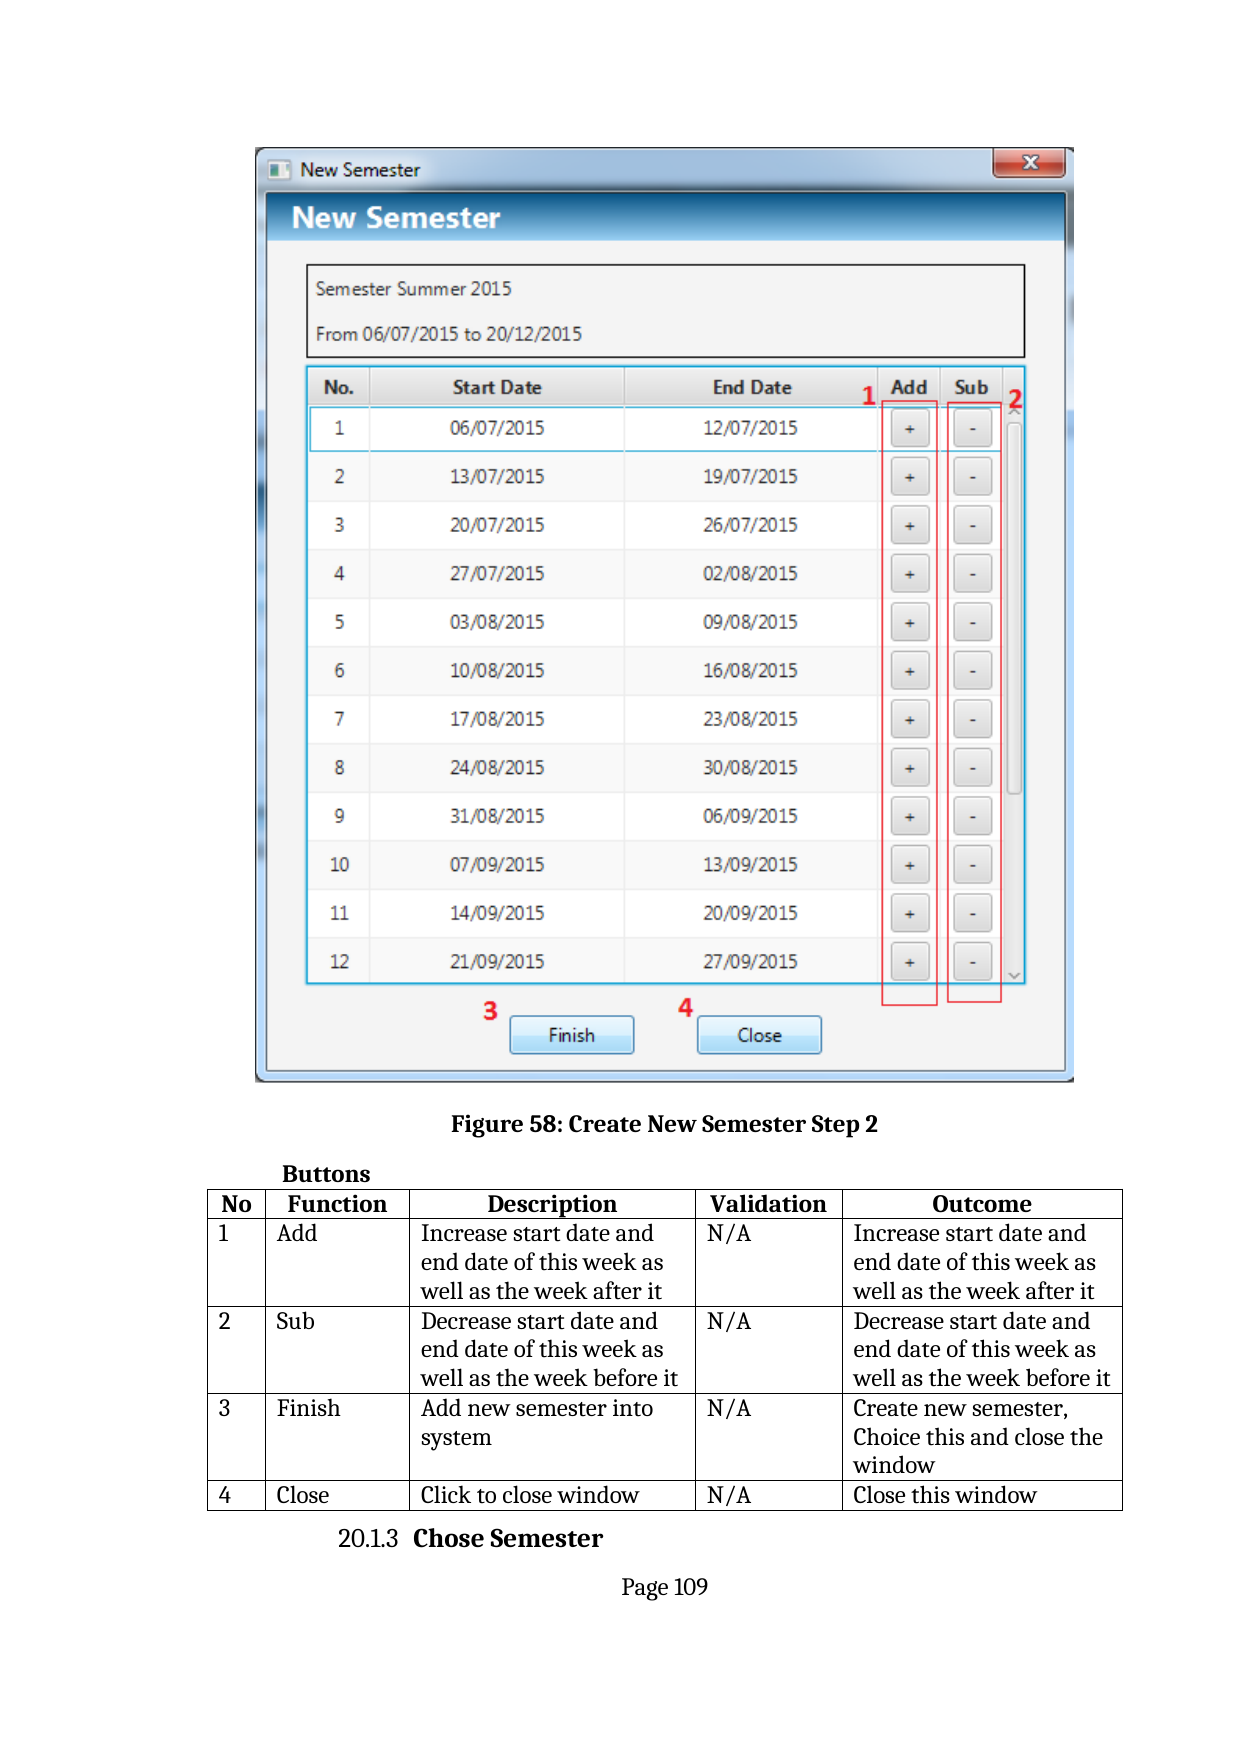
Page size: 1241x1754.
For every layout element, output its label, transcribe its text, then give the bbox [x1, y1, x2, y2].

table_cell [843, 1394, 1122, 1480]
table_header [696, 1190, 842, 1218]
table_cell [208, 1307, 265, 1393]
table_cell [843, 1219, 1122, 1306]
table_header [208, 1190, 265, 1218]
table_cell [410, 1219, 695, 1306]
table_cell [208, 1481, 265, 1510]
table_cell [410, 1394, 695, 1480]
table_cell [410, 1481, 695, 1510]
picture [255, 147, 1074, 1086]
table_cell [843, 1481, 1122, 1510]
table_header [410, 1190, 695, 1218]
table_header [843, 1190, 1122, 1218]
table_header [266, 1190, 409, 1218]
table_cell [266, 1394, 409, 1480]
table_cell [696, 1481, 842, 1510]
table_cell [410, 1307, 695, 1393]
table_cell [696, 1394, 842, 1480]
text Buttons [207, 1160, 1122, 1188]
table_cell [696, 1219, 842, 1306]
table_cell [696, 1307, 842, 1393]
subtitle Chose Semester [338, 1523, 1122, 1555]
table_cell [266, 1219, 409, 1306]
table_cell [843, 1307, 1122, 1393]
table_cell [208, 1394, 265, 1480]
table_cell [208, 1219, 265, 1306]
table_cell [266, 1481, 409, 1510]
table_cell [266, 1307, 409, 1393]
